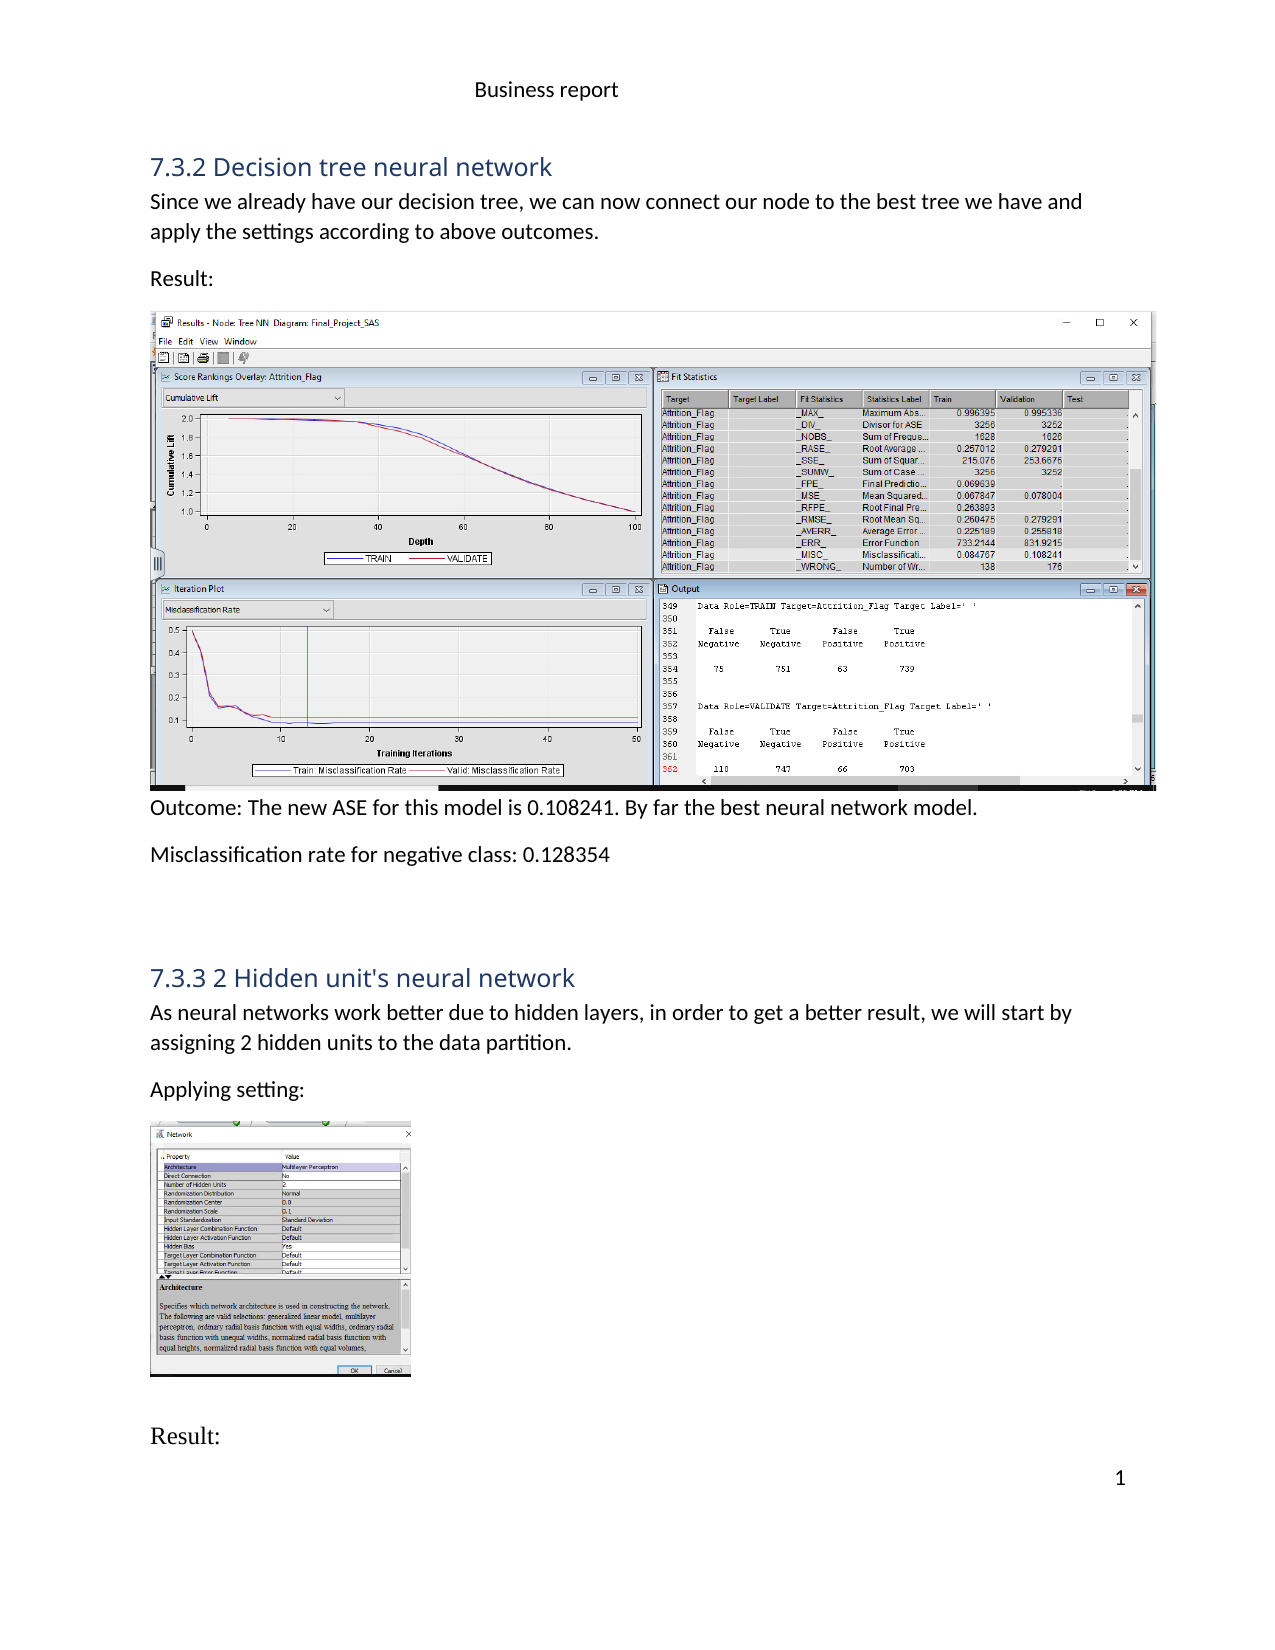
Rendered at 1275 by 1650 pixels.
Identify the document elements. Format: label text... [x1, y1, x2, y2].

text As neural networks work better due to hidden layers, in order to get a better result, we will start by assigning 2 hidden units to the data partition. [150, 998, 1125, 1056]
text Result: [150, 264, 1125, 292]
text Misclassification rate for negative class: 0.128354 [150, 840, 1125, 868]
picture [150, 310, 1157, 791]
text Result: [150, 1421, 1125, 1450]
subtitle 7.3.3 2 Hidden unit's neural network [150, 961, 1125, 995]
subtitle 7.3.2 Decision tree neural network [150, 150, 1125, 184]
text Applying setting: [150, 1075, 1125, 1103]
text Since we already have our decision tree, we can now connect our node to the best tree we have and apply the settings according to above outcomes. [150, 187, 1125, 245]
text Outcome: The new ASE for this model is 0.108241. By far the best neural network model. [150, 791, 1125, 821]
picture [150, 1121, 411, 1377]
